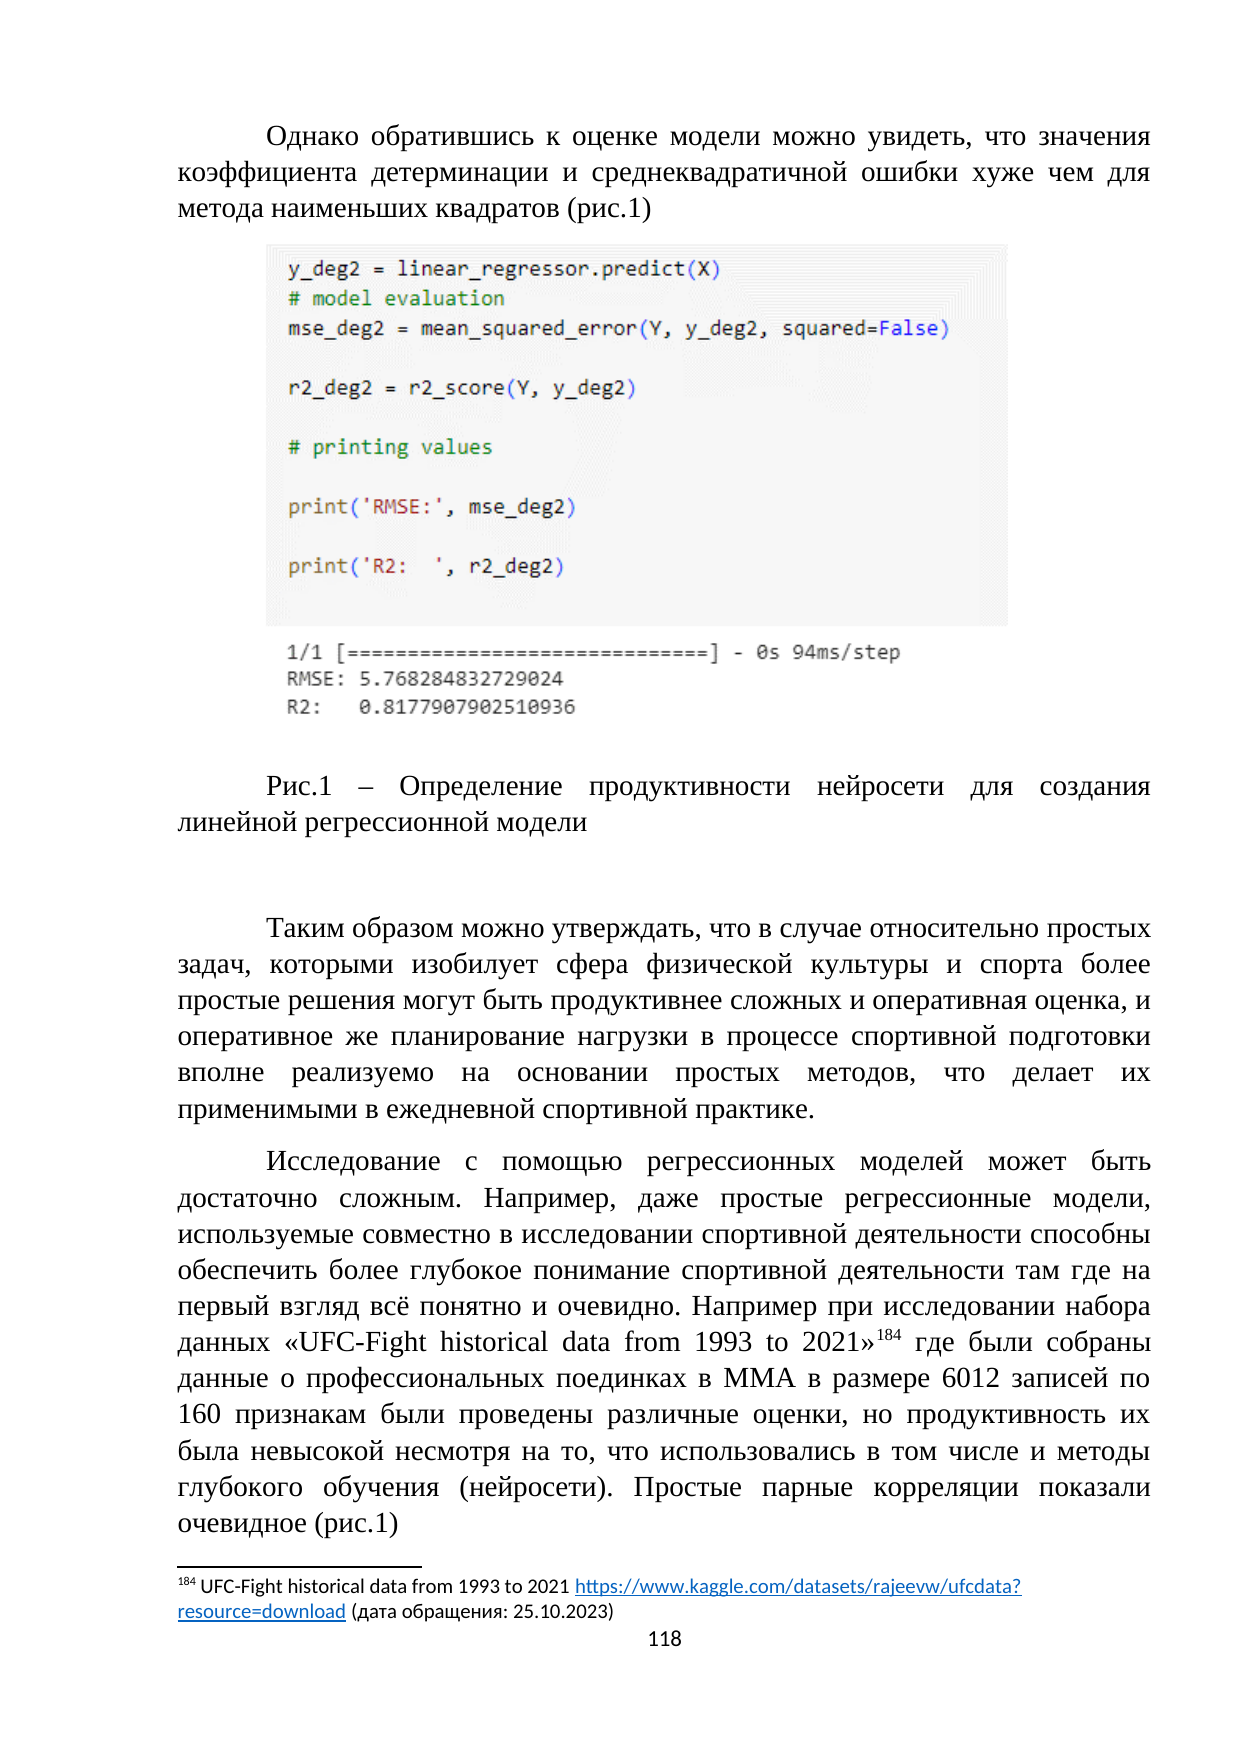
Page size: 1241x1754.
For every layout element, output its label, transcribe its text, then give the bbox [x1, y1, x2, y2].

text Рис.1 – Определение продуктивности нейросети для создания линейной регрессионной модели [177, 768, 1152, 838]
text Однако обратившись к оценке модели можно увидеть, что значения коэффициента детерминации и среднеквадратичной ошибки хуже чем для метода наименьших квадратов (рис.1) [177, 118, 1152, 224]
text Таким образом можно утверждать, что в случае относительно простых задач, которыми изобилует сфера физической культуры и спорта более простые решения могут быть продуктивнее сложных и оперативная оценка, и оперативное же планирование нагрузки в процессе спортивной подготовки вполне реализуемо на основании простых методов, что делает их применимыми в ежедневной спортивной практике. [177, 910, 1152, 1124]
picture [265, 243, 1008, 750]
text Исследование с помощью регрессионных моделей может быть достаточно сложным. Например, даже простые регрессионные модели, используемые совместно в исследовании спортивной деятельности способны обеспечить более глубокое понимание спортивной деятельности там где на первый взгляд всё понятно и очевидно. Например при исследовании набора данных «UFC-Fight historical data from 1993 to 2021» где были собраны данные о профессиональных поединках в ММА в размере 6012 записей по 160 признакам были проведены различные оценки, но продуктивность их была невысокой несмотря на то, что использовались в том числе и методы глубокого обучения (нейросети). Простые парные корреляции показали очевидное (рис.1) [177, 1143, 1152, 1538]
